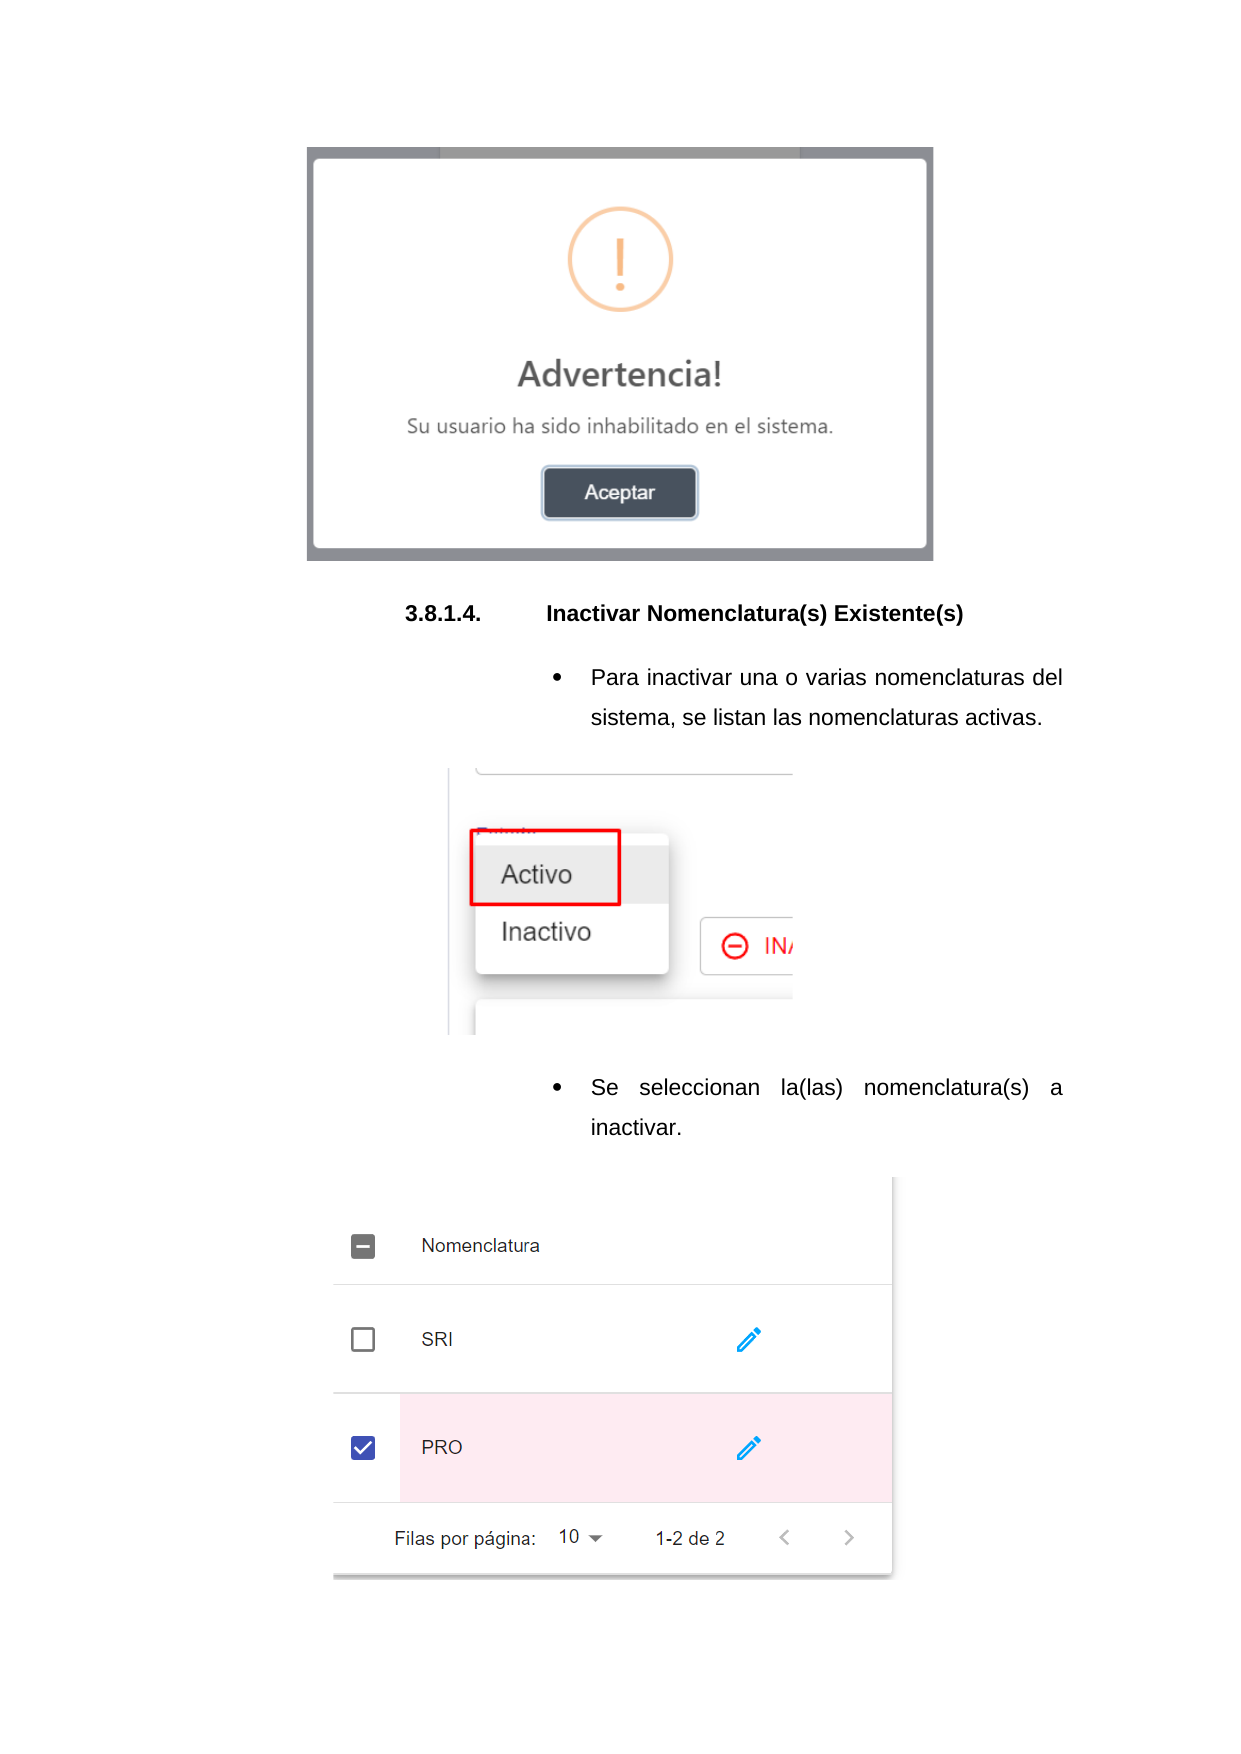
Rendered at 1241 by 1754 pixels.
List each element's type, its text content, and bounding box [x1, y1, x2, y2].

list Para inactivar una o varias nomenclaturas del sistema, se listan las nomenclaturas activas. [553, 664, 1063, 730]
picture [333, 1177, 908, 1580]
picture [447, 768, 793, 1035]
list Se seleccionan la(las) nomenclatura(s) a inactivar. [553, 1074, 1063, 1140]
picture [306, 147, 934, 561]
subtitle Inactivar Nomenclatura(s) Existente(s) [405, 600, 1063, 626]
